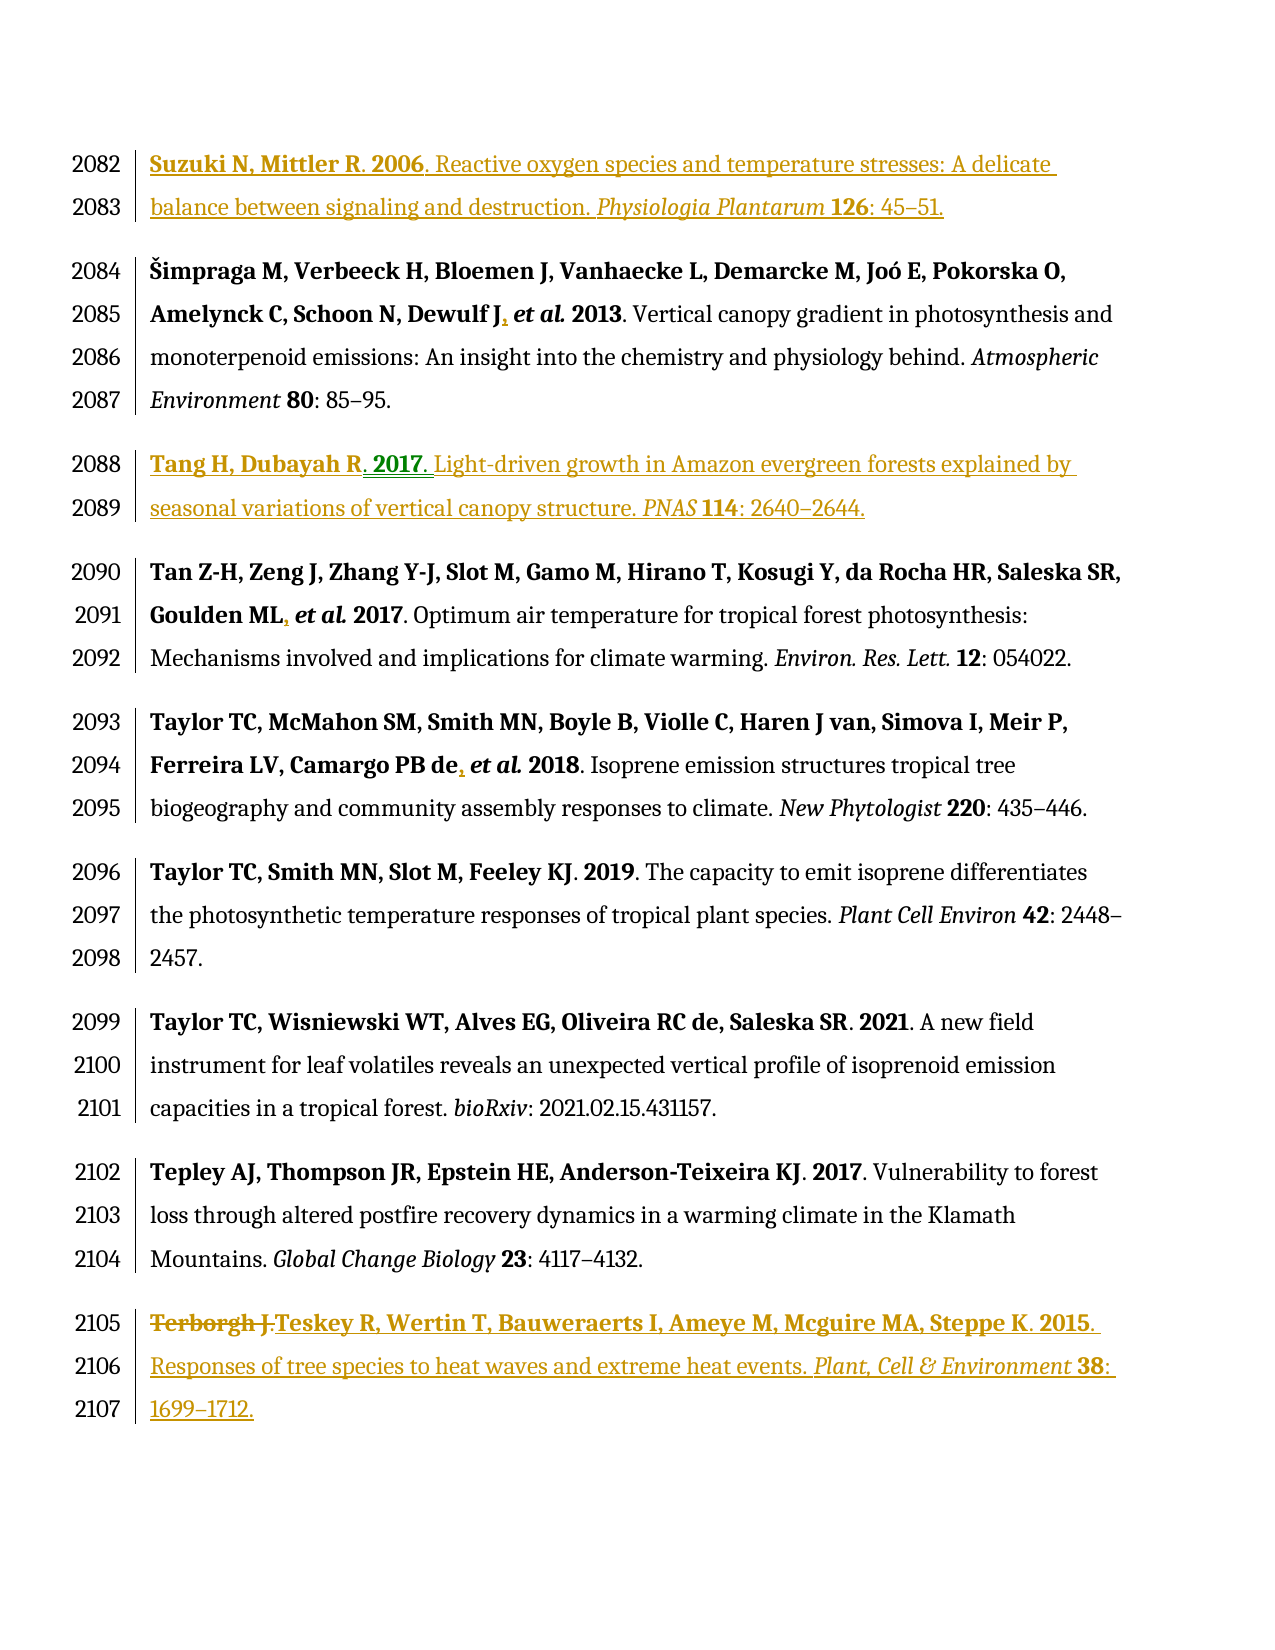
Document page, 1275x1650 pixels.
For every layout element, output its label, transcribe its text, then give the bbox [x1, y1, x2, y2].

text Taylor TC, Wisniewski WT, Alves EG, Oliveira RC de, Saleska SR. 2021. A new field instrument for leaf volatiles reveals an unexpected vertical profile of isoprenoid emission capacities in a tropical forest. bioRxiv: 2021.02.15.431157. [150, 1008, 1125, 1123]
text Tan Z-H, Zeng J, Zhang Y-J, Slot M, Gamo M, Hirano T, Kosugi Y, da Rocha HR, Saleska SR, Goulden ML et al. 2017. Optimum air temperature for tropical forest photosynthesis: Mechanisms involved and implications for climate warming. Environ. Res. Lett. 12: 054022. [150, 557, 1125, 672]
text Tepley AJ, Thompson JR, Epstein HE, Anderson‐Teixeira KJ. 2017. Vulnerability to forest loss through altered postfire recovery dynamics in a warming climate in the Klamath Mountains. Global Change Biology 23: 4117–4132. [150, 1158, 1125, 1273]
text Šimpraga M, Verbeeck H, Bloemen J, Vanhaecke L, Demarcke M, Joó E, Pokorska O, Amelynck C, Schoon N, Dewulf J et al. 2013. Vertical canopy gradient in photosynthesis and monoterpenoid emissions: An insight into the chemistry and physiology behind. Atmospheric Environment 80: 85–95. [150, 257, 1125, 415]
text Taylor TC, Smith MN, Slot M, Feeley KJ. 2019. The capacity to emit isoprene differentiates the photosynthetic temperature responses of tropical plant species. Plant Cell Environ 42: 2448–2457. [150, 858, 1125, 973]
text Taylor TC, McMahon SM, Smith MN, Boyle B, Violle C, Haren J van, Simova I, Meir P, Ferreira LV, Camargo PB de et al. 2018. Isoprene emission structures tropical tree biogeography and community assembly responses to climate. New Phytologist 220: 435–446. [150, 708, 1125, 823]
